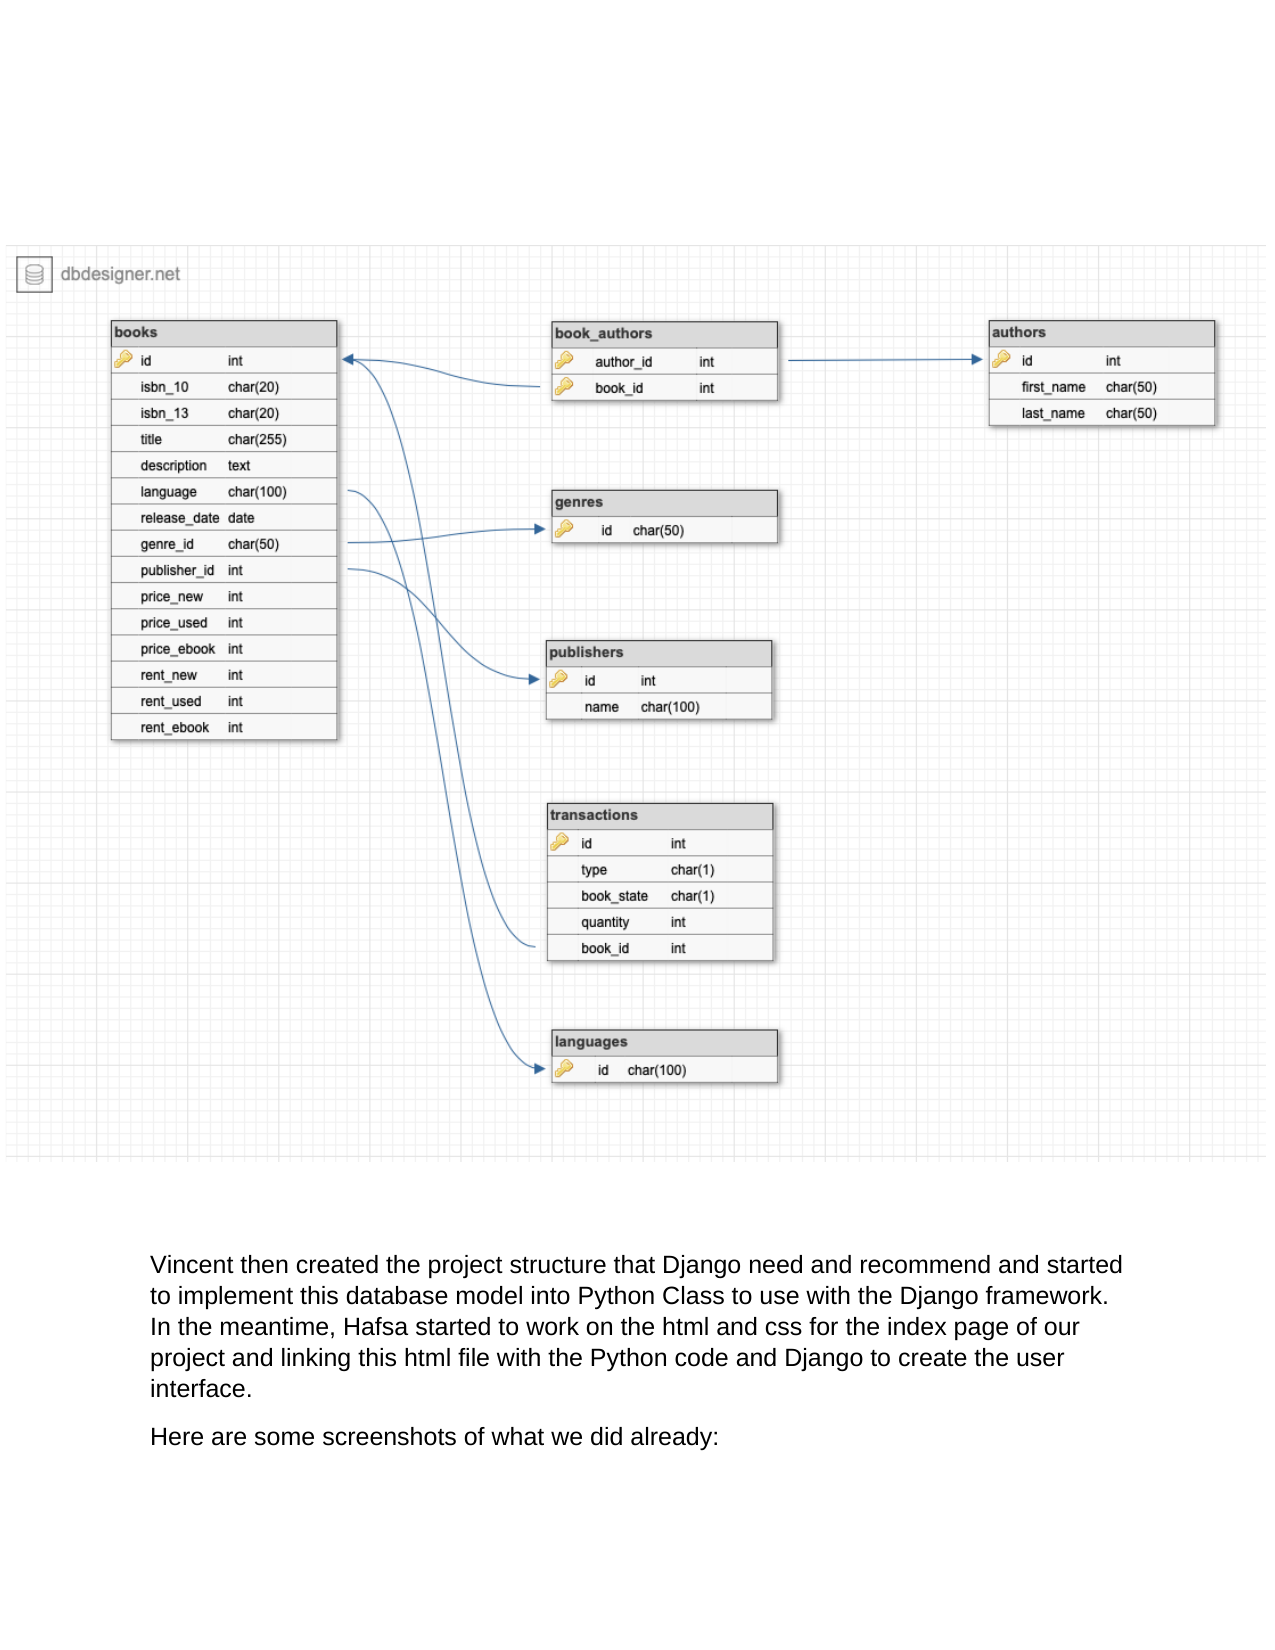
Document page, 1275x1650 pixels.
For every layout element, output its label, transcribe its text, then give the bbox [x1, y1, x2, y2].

text Here are some screenshots of what we did already: [150, 322, 1125, 351]
text Vincent then created the project structure that Django need and recommend and started to implement this database model into Python Class to use with the Django framework. In the meantime, Hafsa started to work on the html and css for the index page of our project and linking this html file with the Python code and Django to create the user interface. [150, 150, 1125, 303]
text Login page of the administration site [150, 560, 1125, 589]
picture [150, 608, 996, 1259]
